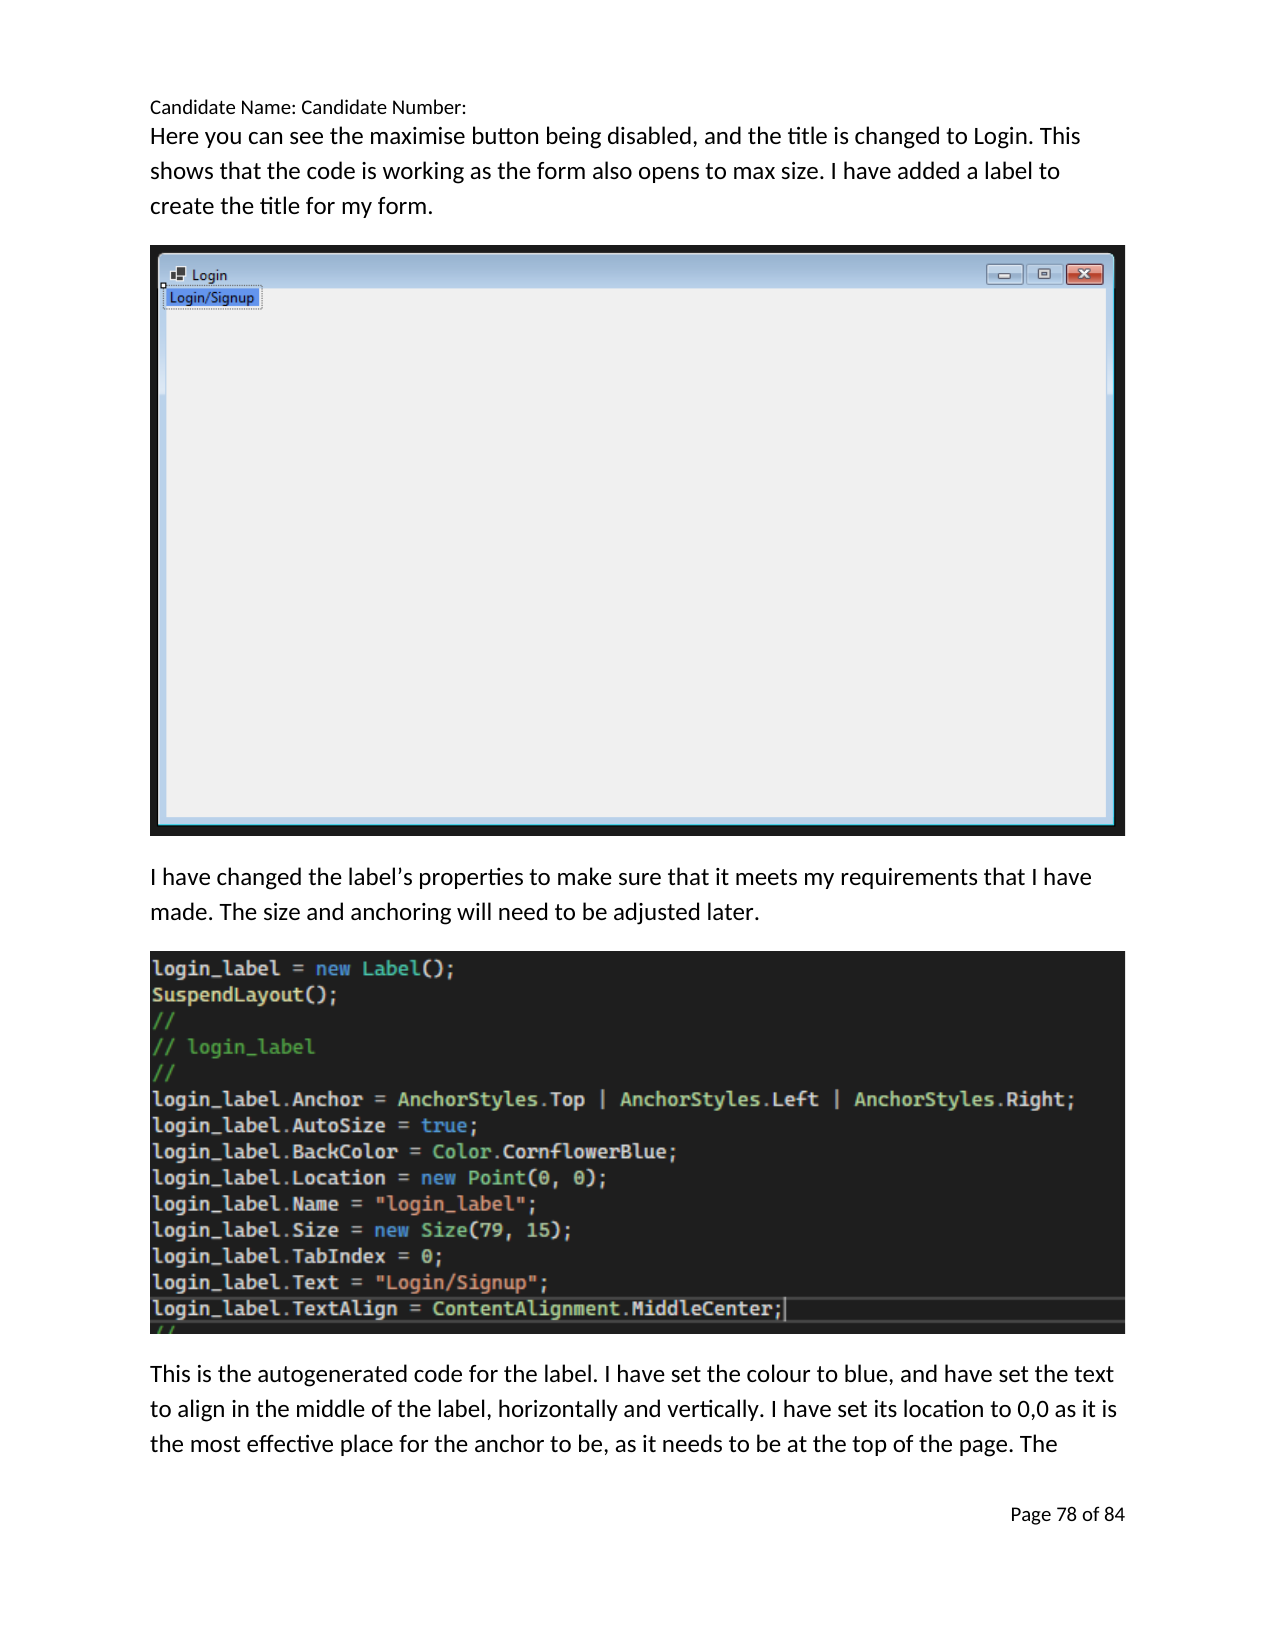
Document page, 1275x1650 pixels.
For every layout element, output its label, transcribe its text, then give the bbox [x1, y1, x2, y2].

text I have changed the label’s properties to make sure that it meets my requirements that I have made. The size and anchoring will need to be adjusted later. [150, 861, 1125, 926]
picture [150, 245, 1125, 836]
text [150, 1358, 1125, 1459]
text Here you can see the maximise button being disabled, and the title is changed to Login. This shows that the code is working as the form also opens to max size. I have added a label to create the title for my form. [150, 120, 1125, 221]
picture [150, 951, 1125, 1334]
